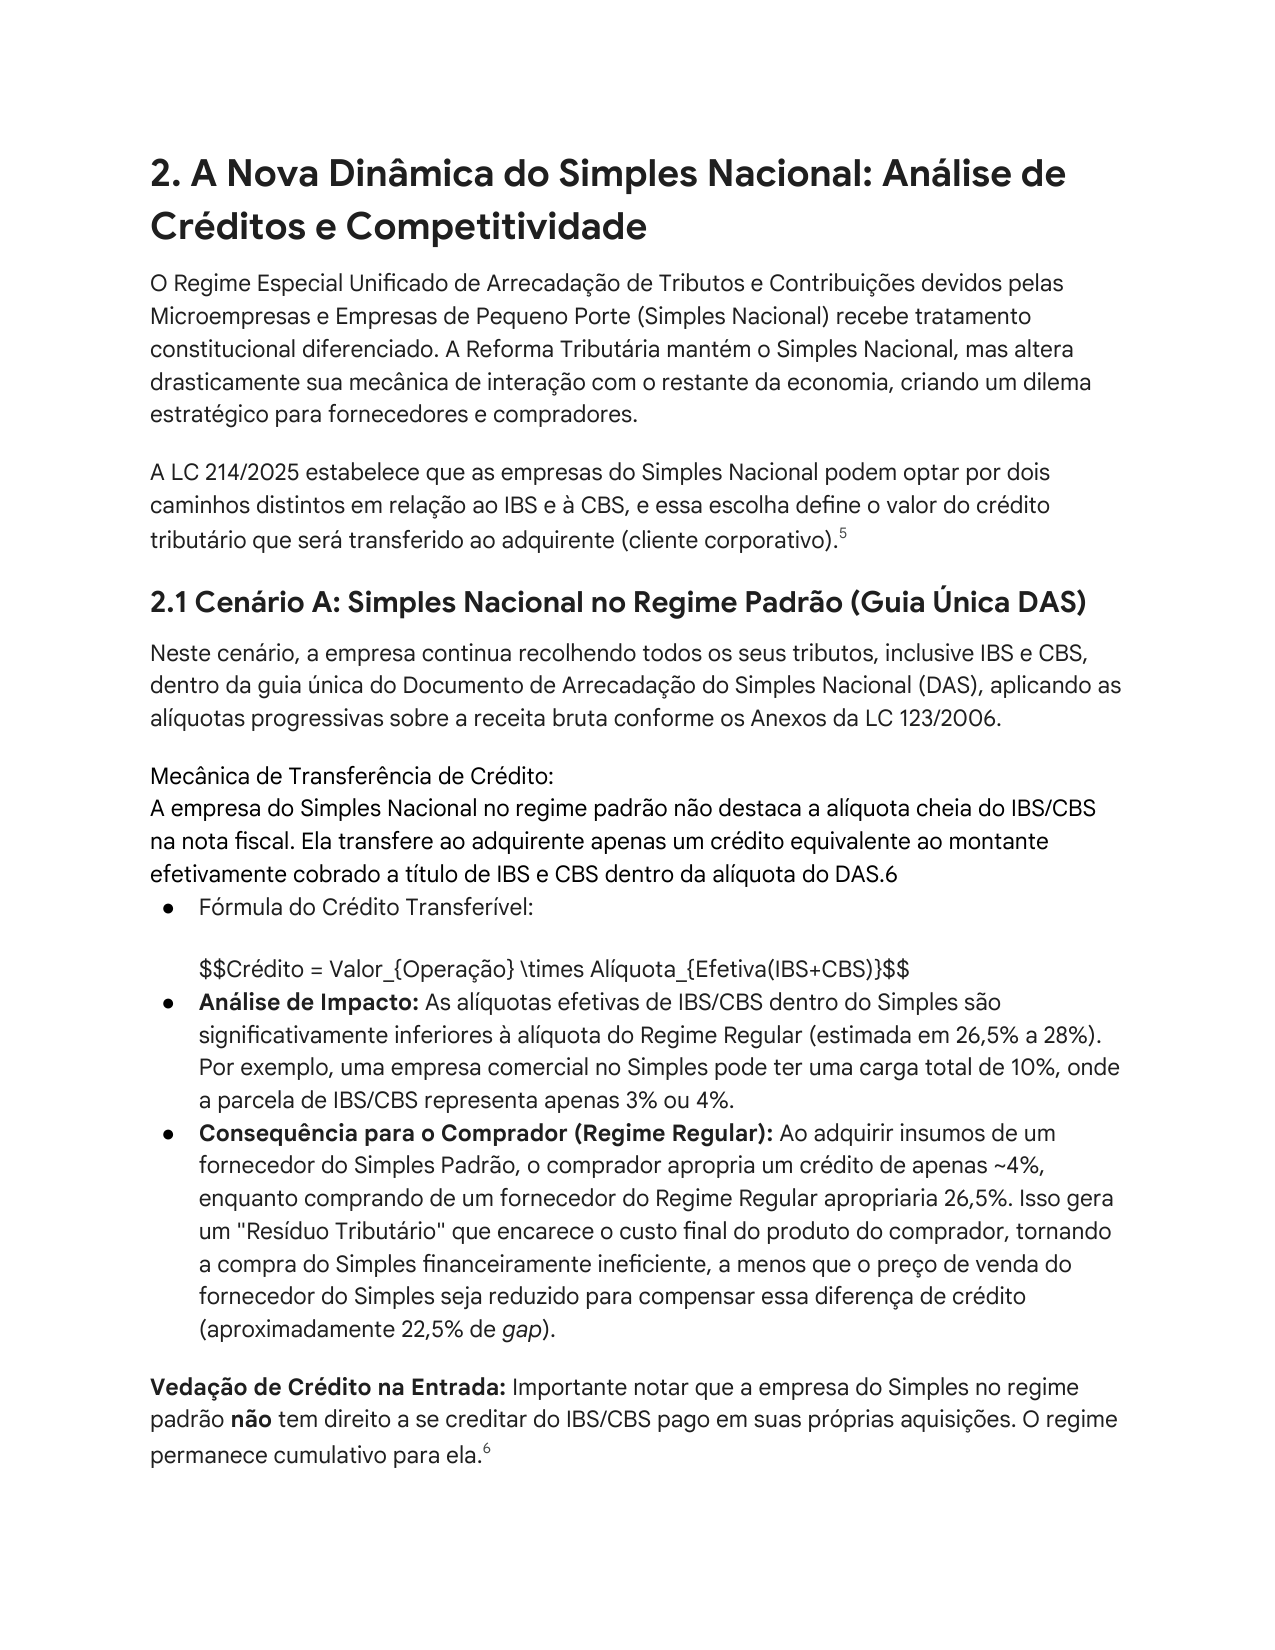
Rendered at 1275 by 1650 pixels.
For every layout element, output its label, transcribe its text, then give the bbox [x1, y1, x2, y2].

list Fórmula do Crédito Transferível: $$Crédito = Valor_{Operação} \times Alíquota_{Efetiva(IBS+CBS)}$$ [161, 893, 1125, 984]
text A LC 214/2025 estabelece que as empresas do Simples Nacional podem optar por dois caminhos distintos em relação ao IBS e à CBS, e essa escolha define o valor do crédito tributário que será transferido ao adquirente (cliente corporativo).5 [150, 458, 1125, 555]
text Mecânica de Transferência de Crédito: [150, 762, 1125, 791]
list Consequência para o Comprador (Regime Regular): Ao adquirir insumos de um fornecedor do Simples Padrão, o comprador apropria um crédito de apenas ~4%, enquanto comprando de um fornecedor do Regime Regular apropriaria 26,5%. Isso gera um "Resíduo Tributário" que encarece o custo final do produto do comprador, tornando a compra do Simples financeiramente ineficiente, a menos que o preço de venda do fornecedor do Simples seja reduzido para compensar essa diferença de crédito (aproximadamente 22,5% de gap). [161, 1119, 1125, 1344]
text Vedação de Crédito na Entrada: Importante notar que a empresa do Simples no regime padrão não tem direito a se creditar do IBS/CBS pago em suas próprias aquisições. O regime permanece cumulativo para ela.6 [150, 1373, 1125, 1470]
text A empresa do Simples Nacional no regime padrão não destaca a alíquota cheia do IBS/CBS na nota fiscal. Ela transfere ao adquirente apenas um crédito equivalente ao montante efetivamente cobrado a título de IBS e CBS dentro da alíquota do DAS.6 [150, 795, 1125, 889]
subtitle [150, 150, 1125, 251]
text O Regime Especial Unificado de Arrecadação de Tributos e Contribuições devidos pelas Microempresas e Empresas de Pequeno Porte (Simples Nacional) recebe tratamento constitucional diferenciado. A Reforma Tributária mantém o Simples Nacional, mas altera drasticamente sua mecânica de interação com o restante da economia, criando um dilema estratégico para fornecedores e compradores. [150, 269, 1125, 429]
list Análise de Impacto: As alíquotas efetivas de IBS/CBS dentro do Simples são significativamente inferiores à alíquota do Regime Regular (estimada em 26,5% a 28%). Por exemplo, uma empresa comercial no Simples pode ter uma carga total de 10%, onde a parcela de IBS/CBS representa apenas 3% ou 4%. [161, 988, 1125, 1115]
text Neste cenário, a empresa continua recolhendo todos os seus tributos, inclusive IBS e CBS, dentro da guia única do Documento de Arrecadação do Simples Nacional (DAS), aplicando as alíquotas progressivas sobre a receita bruta conforme os Anexos da LC 123/2006. [150, 639, 1125, 733]
subtitle 2.1 Cenário A: Simples Nacional no Regime Padrão (Guia Única DAS) [150, 585, 1125, 621]
